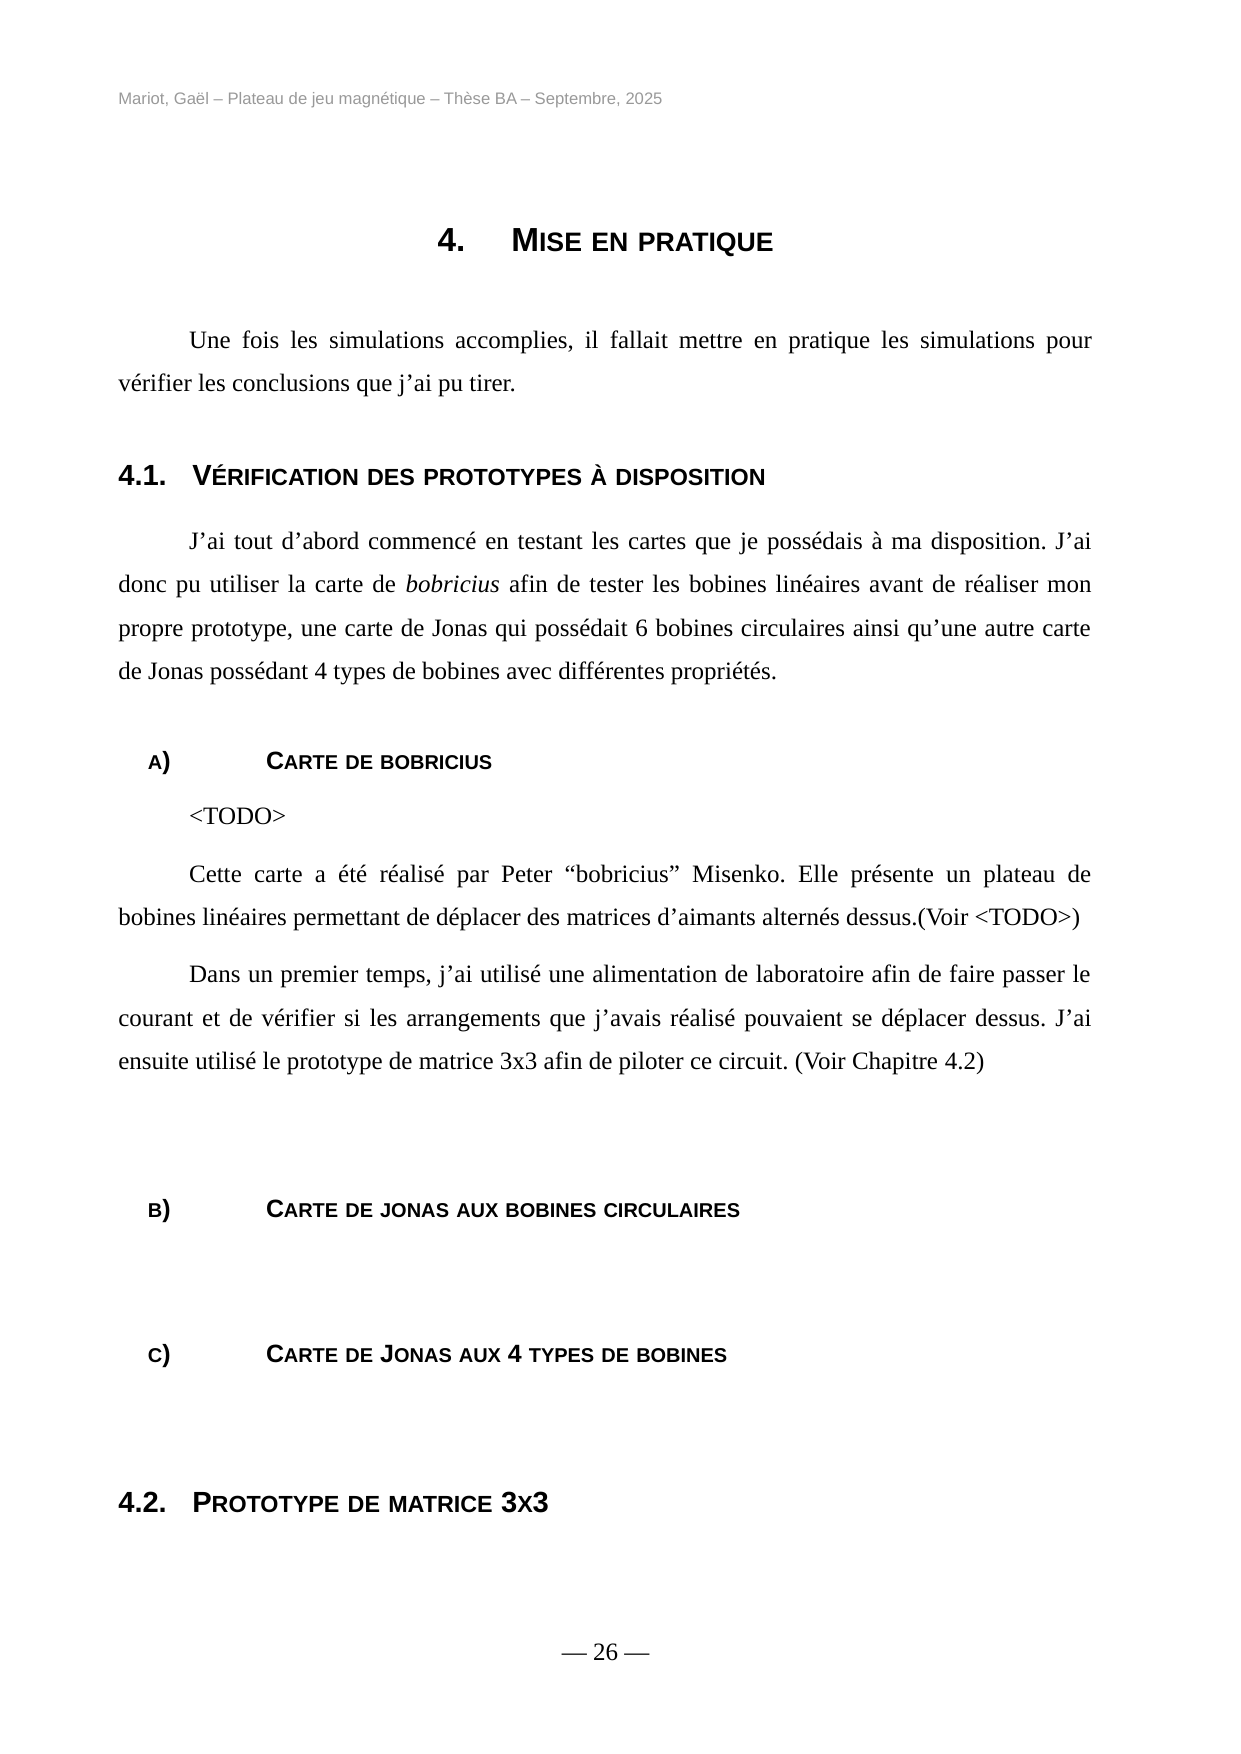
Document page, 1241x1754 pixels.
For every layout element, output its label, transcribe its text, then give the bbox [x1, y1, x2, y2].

subtitle Carte de bobricius [148, 746, 1093, 775]
text Cette carte a été réalisé par Peter “bobricius” Misenko. Elle présente un plateau de bobines linéaires permettant de déplacer des matrices d’aimants alternés dessus.(Voir <TODO>) [118, 859, 1093, 931]
subtitle Carte de Jonas aux 4 types de bobines [148, 1339, 1093, 1368]
text J’ai tout d’abord commencé en testant les cartes que je possédais à ma disposition. J’ai donc pu utiliser la carte de bobricius afin de tester les bobines linéaires avant de réaliser mon propre prototype, une carte de Jonas qui possédait 6 bobines circulaires ainsi qu’une autre carte de Jonas possédant 4 types de bobines avec différentes propriétés. [118, 526, 1093, 684]
subtitle Mise en pratique [118, 220, 1093, 258]
text <TODO> [118, 801, 1093, 830]
subtitle Vérification des prototypes à disposition [118, 458, 1093, 492]
subtitle Carte de jonas aux bobines circulaires [148, 1194, 1093, 1223]
text Dans un premier temps, j’ai utilisé une alimentation de laboratoire afin de faire passer le courant et de vérifier si les arrangements que j’avais réalisé pouvaient se déplacer dessus. J’ai ensuite utilisé le prototype de matrice 3x3 afin de piloter ce circuit. (Voir Chapitre 4.2) [118, 959, 1093, 1074]
text Une fois les simulations accomplies, il fallait mettre en pratique les simulations pour vérifier les conclusions que j’ai pu tirer. [118, 325, 1093, 397]
subtitle Prototype de matrice 3x3 [118, 1484, 1093, 1518]
